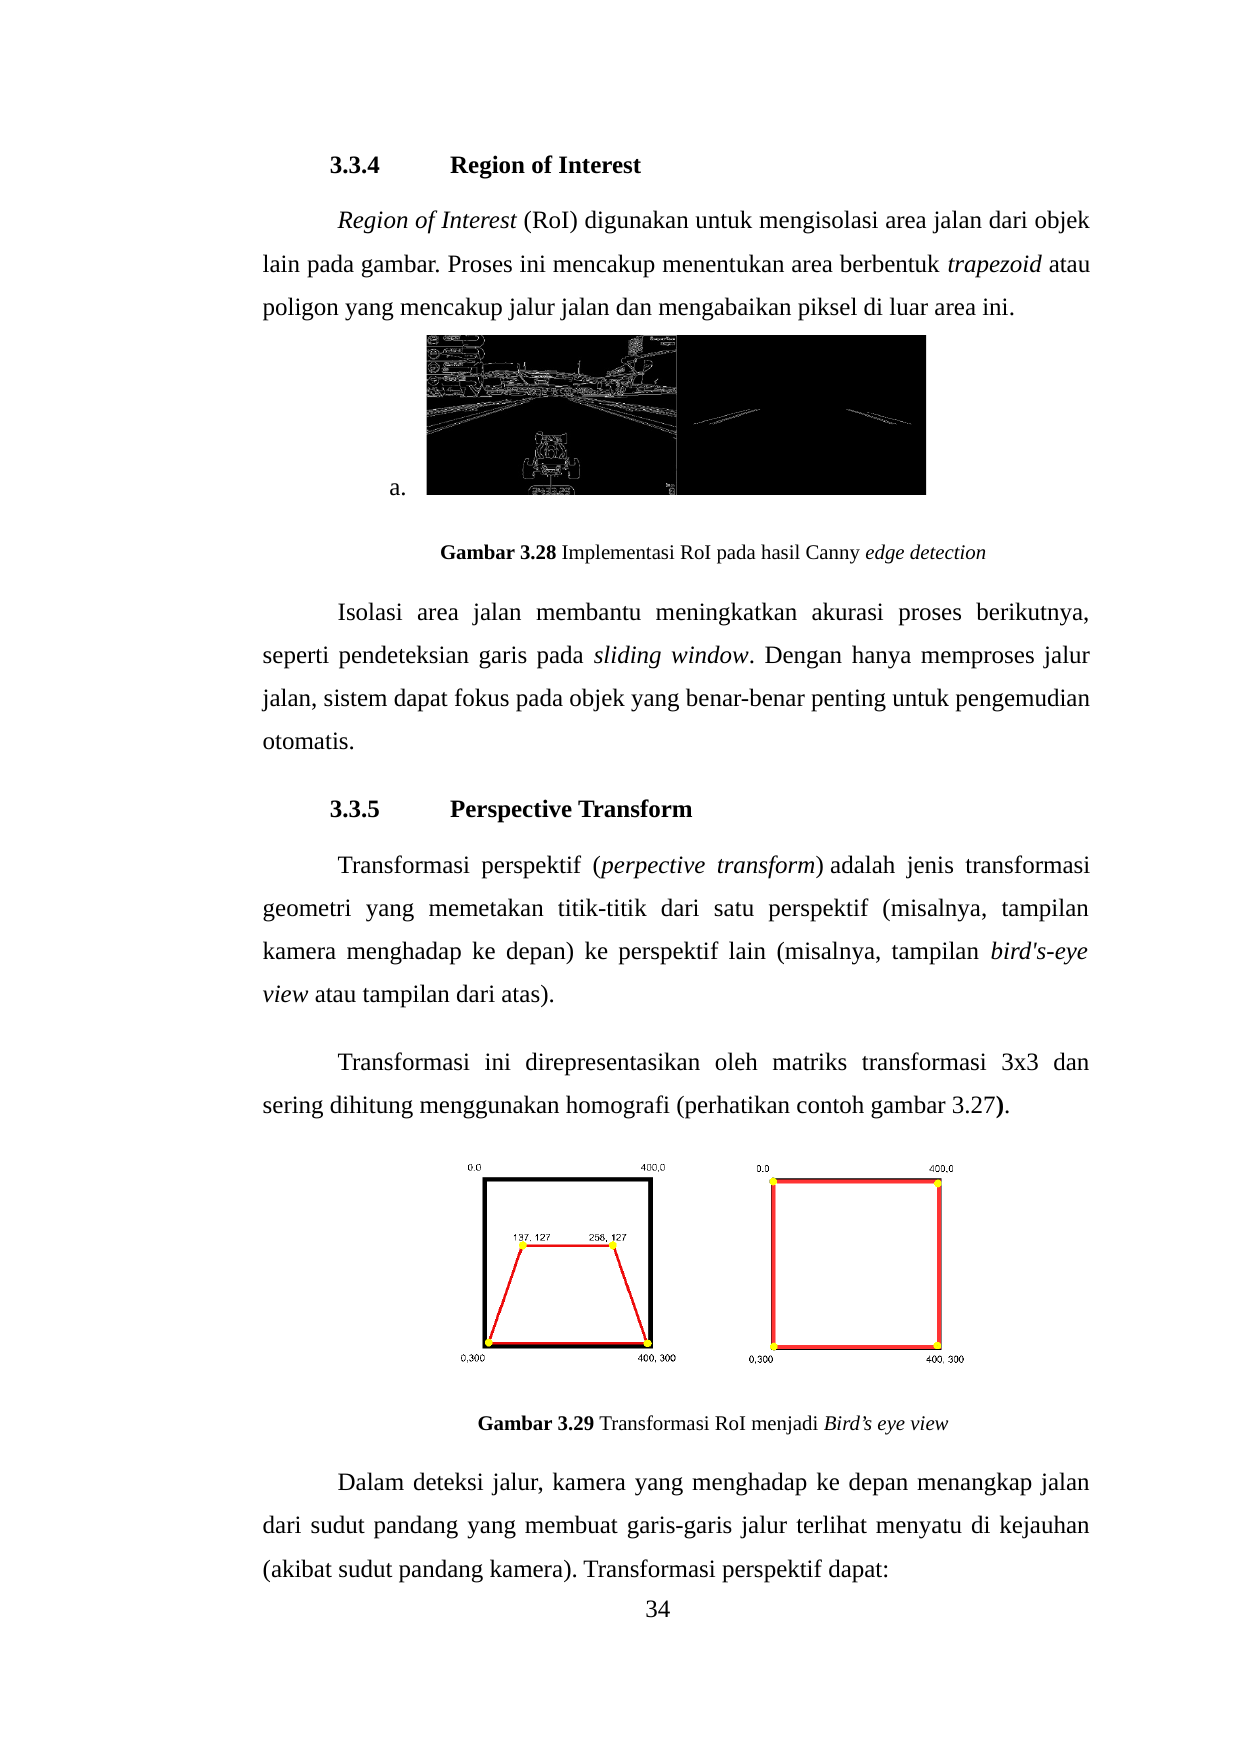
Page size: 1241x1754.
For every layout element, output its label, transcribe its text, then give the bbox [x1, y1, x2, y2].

text Dalam deteksi jalur, kamera yang menghadap ke depan menangkap jalan dari sudut pandang yang membuat garis-garis jalur terlihat menyatu di kejauhan (akibat sudut pandang kamera). Transformasi perspektif dapat: [262, 1467, 1090, 1582]
text Region of Interest (RoI) digunakan untuk mengisolasi area jalan dari objek lain pada gambar. Proses ini mencakup menentukan area berbentuk trapezoid atau poligon yang mencakup jalur jalan dan mengabaikan piksel di luar area ini. [262, 206, 1090, 321]
picture [457, 1158, 970, 1372]
text Transformasi perspektif (perpective transform) adalah jenis transformasi geometri yang memetakan titik-titik dari satu perspektif (misalnya, tampilan kamera menghadap ke depan) ke perspektif lain (misalnya, tampilan bird's-eye view atau tampilan dari atas). [262, 850, 1090, 1008]
text Isolasi area jalan membantu meningkatkan akurasi proses berikutnya, seperti pendeteksian garis pada sliding window. Dengan hanya memproses jalur jalan, sistem dapat fokus pada objek yang benar-benar penting untuk pengemudian otomatis. [262, 597, 1090, 755]
picture [426, 335, 927, 495]
subtitle Region of Interest [254, 150, 1090, 179]
text Transformasi ini direpresentasikan oleh matriks transformasi 3x3 dan sering dihitung menggunakan homografi (perhatikan contoh gambar 3.27). [262, 1047, 1090, 1119]
subtitle Perspective Transform [254, 794, 1090, 823]
